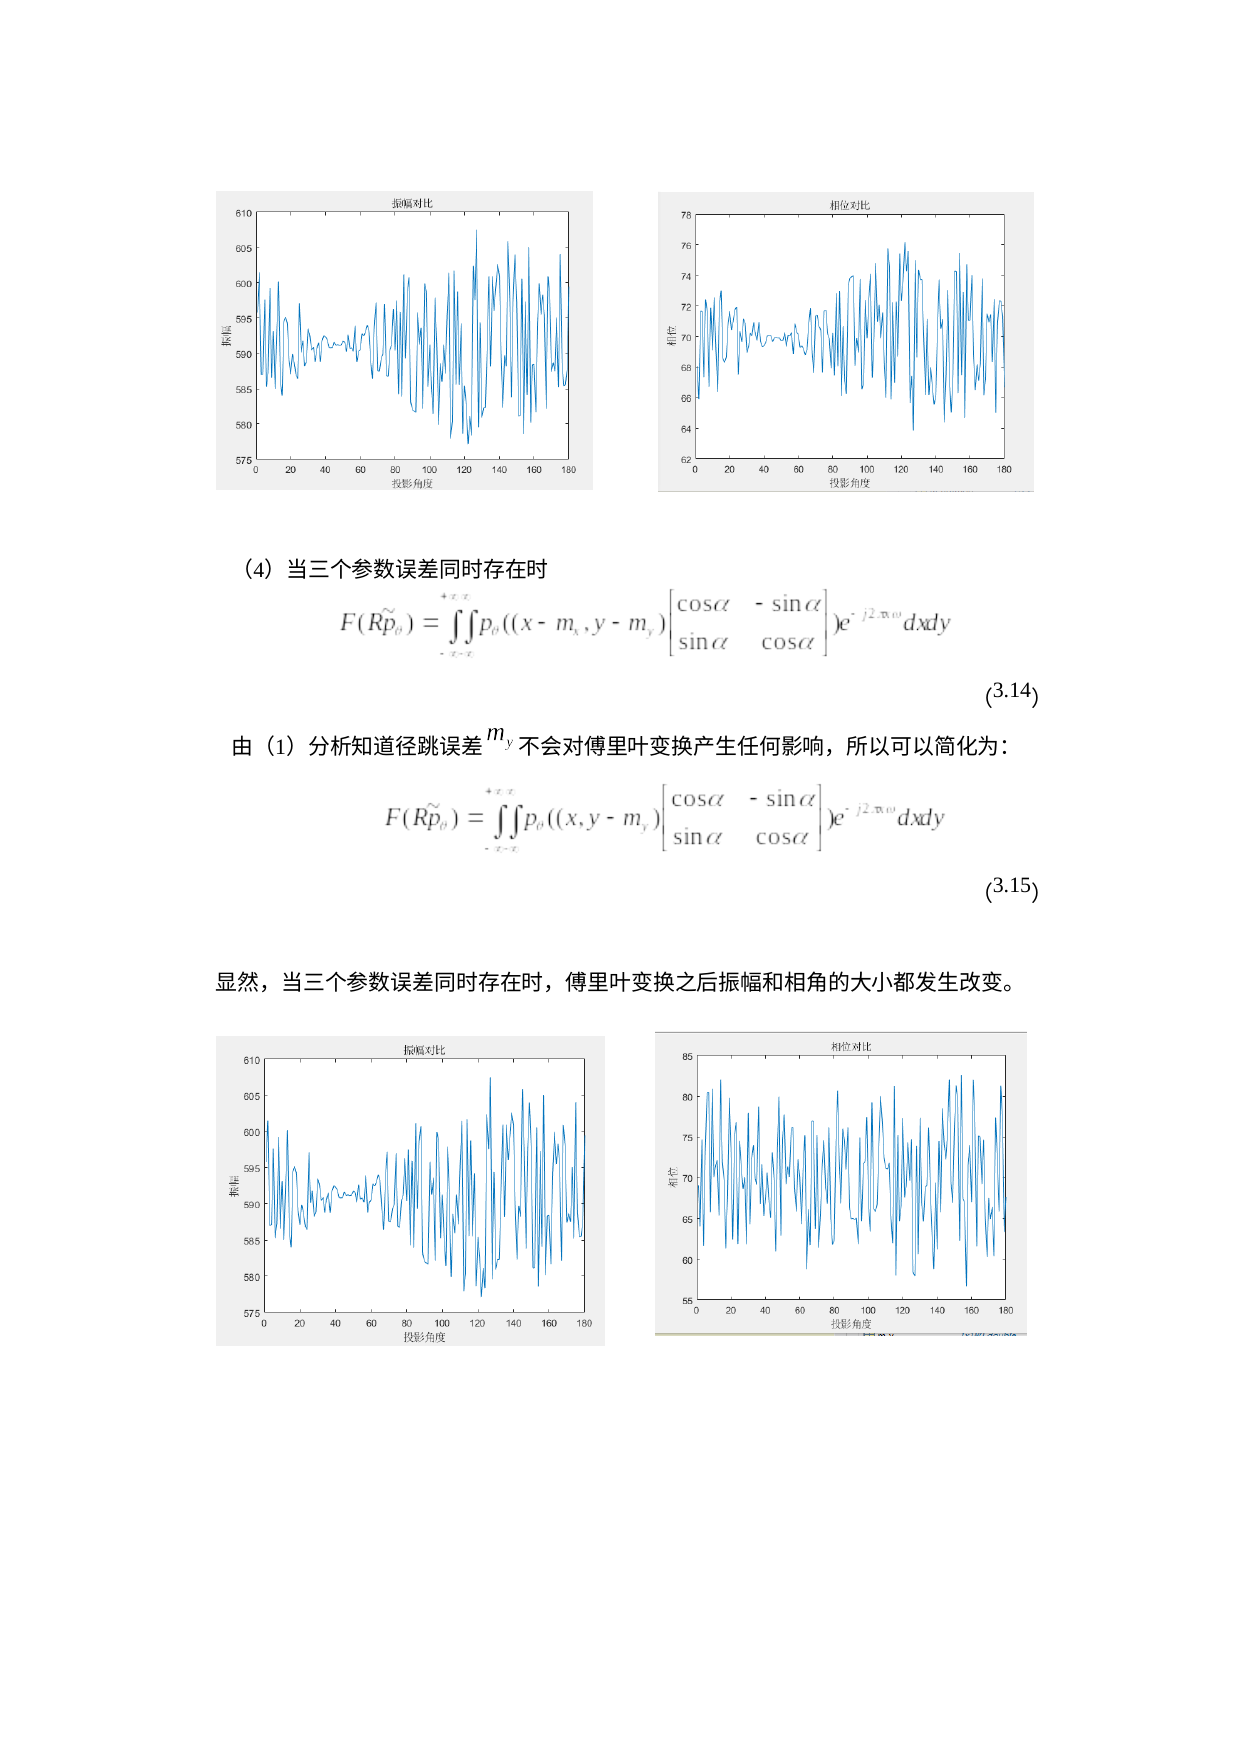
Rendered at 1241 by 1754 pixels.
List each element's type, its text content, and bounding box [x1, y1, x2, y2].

text 由（1）分析知道径跳误差不会对傅里叶变换产生任何影响，所以可以简化为： [187, 714, 1053, 779]
text （3.14） [187, 584, 1053, 714]
text 显然，当三个参数误差同时存在时，傅里叶变换之后振幅和相角的大小都发生改变。 [187, 909, 1053, 1007]
picture [655, 1031, 1027, 1336]
picture [216, 1036, 605, 1346]
text （4）当三个参数误差同时存在时 [187, 552, 1053, 584]
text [187, 162, 1053, 519]
text （3.15） [187, 779, 1053, 909]
